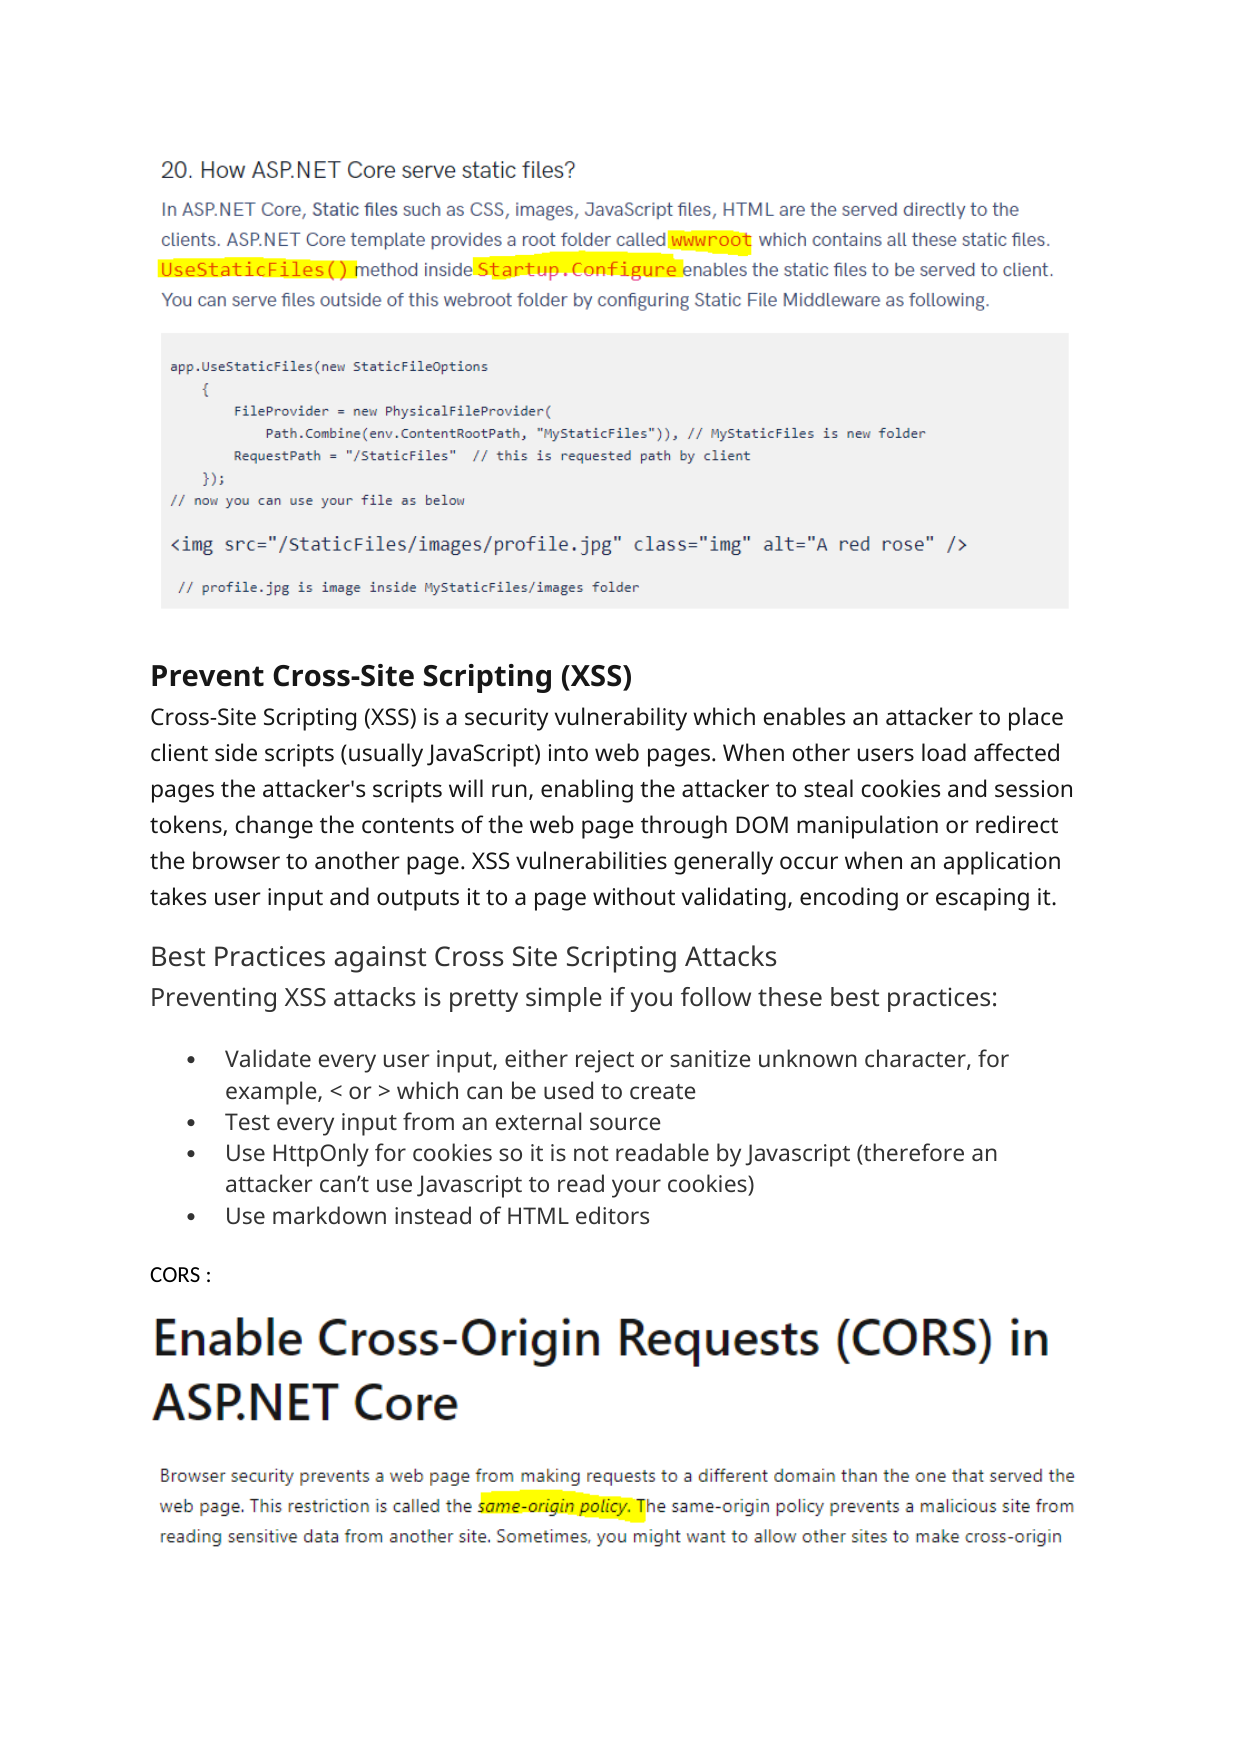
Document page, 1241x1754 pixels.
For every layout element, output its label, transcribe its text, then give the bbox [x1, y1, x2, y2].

list Validate every user input, either reject or sanitize unknown character, for example, < or > which can be used to create [187, 1043, 1090, 1106]
list Test every input from an external source [187, 1106, 1090, 1137]
picture [150, 1457, 1091, 1557]
subtitle Best Practices against Cross Site Scripting Attacks [150, 938, 1090, 974]
text Preventing XSS attacks is pretty simple if you follow these best practices: [150, 980, 1090, 1014]
text Cross-Site Scripting (XSS) is a security vulnerability which enables an attacker to place client side scripts (usually JavaScript) into web pages. When other users load affected pages the attacker's scripts will run, enabling the attacker to steal cookies and session tokens, change the contents of the web page through DOM manipulation or redirect the browser to another page. XSS vulnerabilities generally occur when an application takes user input and outputs it to a page without validating, encoding or escaping it. [150, 701, 1090, 912]
subtitle Prevent Cross-Site Scripting (XSS) [150, 656, 1090, 695]
list Use HttpOnly for cookies so it is not readable by Javascript (therefore an attacker can’t use Javascript to read your cookies) [187, 1137, 1090, 1199]
picture [150, 1313, 1091, 1433]
text CORS : [150, 1260, 1090, 1288]
picture [150, 150, 1091, 631]
list Use markdown instead of HTML editors [187, 1199, 1090, 1231]
